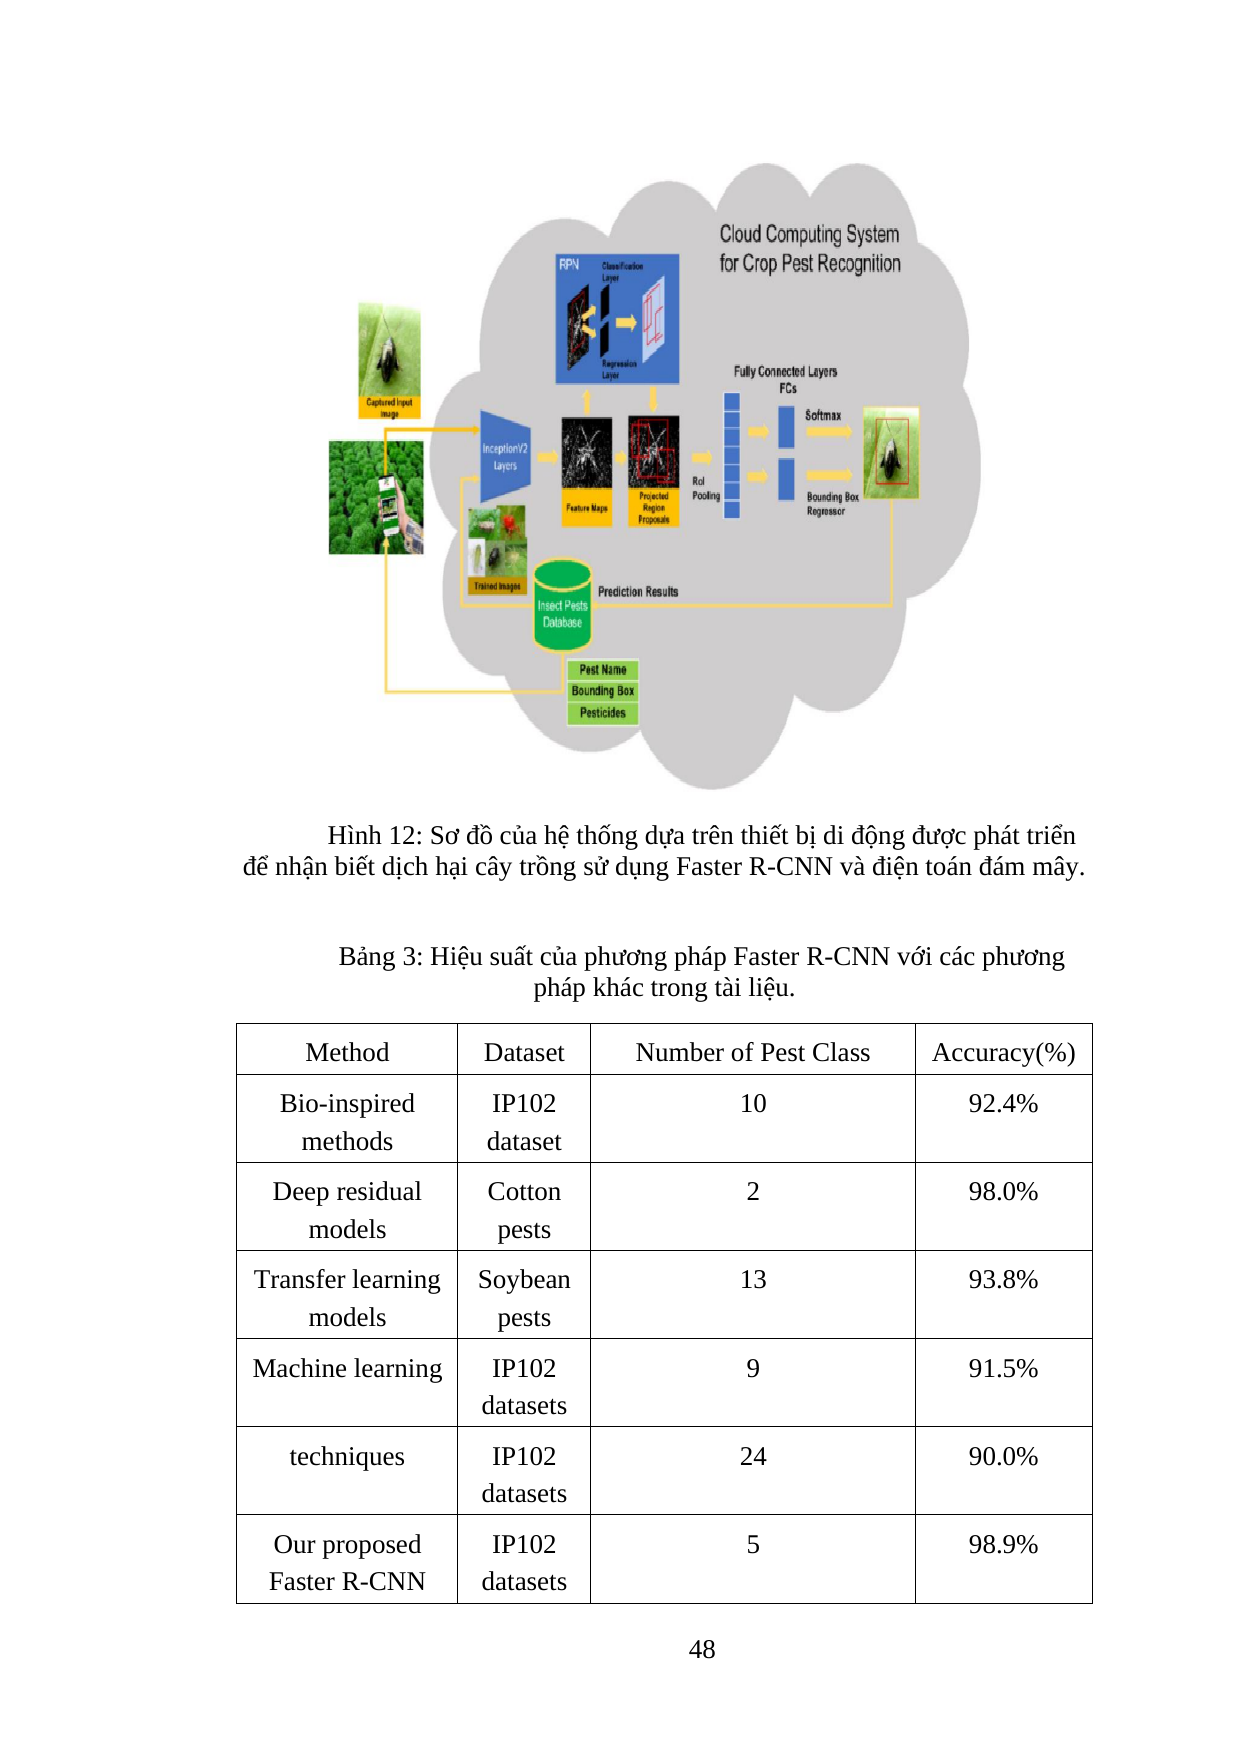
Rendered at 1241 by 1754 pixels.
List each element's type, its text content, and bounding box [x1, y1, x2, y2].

table_cell Transfer learning models [237, 1251, 457, 1338]
table_header Number of Pest Class [591, 1024, 915, 1074]
table_cell 98.0% [916, 1163, 1092, 1250]
table_header Accuracy(%) [916, 1024, 1092, 1074]
table_cell 93.8% [916, 1251, 1092, 1338]
table_cell Machine learning [237, 1339, 457, 1426]
table_cell IP102 datasets [458, 1427, 590, 1514]
table_header Method [237, 1024, 457, 1074]
table_cell Our proposed Faster R-CNN [237, 1515, 457, 1602]
table_cell 10 [591, 1075, 915, 1162]
text Hình 12: Sơ đồ của hệ thống dựa trên thiết bị di động được phát triển để nhận biết dịch hại cây trồng sử dụng Faster R-CNN và điện toán đám mây. [236, 819, 1093, 882]
table_cell Bio-inspired methods [237, 1075, 457, 1162]
text Bảng 3: Hiệu suất của phương pháp Faster R-CNN với các phương pháp khác trong tài liệu. [236, 940, 1093, 1002]
table_cell Cotton pests [458, 1163, 590, 1250]
picture [237, 147, 1092, 814]
table_cell 13 [591, 1251, 915, 1338]
table_cell 98.9% [916, 1515, 1092, 1602]
table_cell 2 [591, 1163, 915, 1250]
table_cell Soybean pests [458, 1251, 590, 1338]
table_cell techniques [237, 1427, 457, 1514]
table_cell 91.5% [916, 1339, 1092, 1426]
table_cell 90.0% [916, 1427, 1092, 1514]
table_cell IP102 dataset [458, 1075, 590, 1162]
table_cell 5 [591, 1515, 915, 1602]
table_cell 24 [591, 1427, 915, 1514]
table_cell IP102 datasets [458, 1339, 590, 1426]
table_header Dataset [458, 1024, 590, 1074]
table_cell 92.4% [916, 1075, 1092, 1162]
table_cell Deep residual models [237, 1163, 457, 1250]
table_cell IP102 datasets [458, 1515, 590, 1602]
table_cell 9 [591, 1339, 915, 1426]
